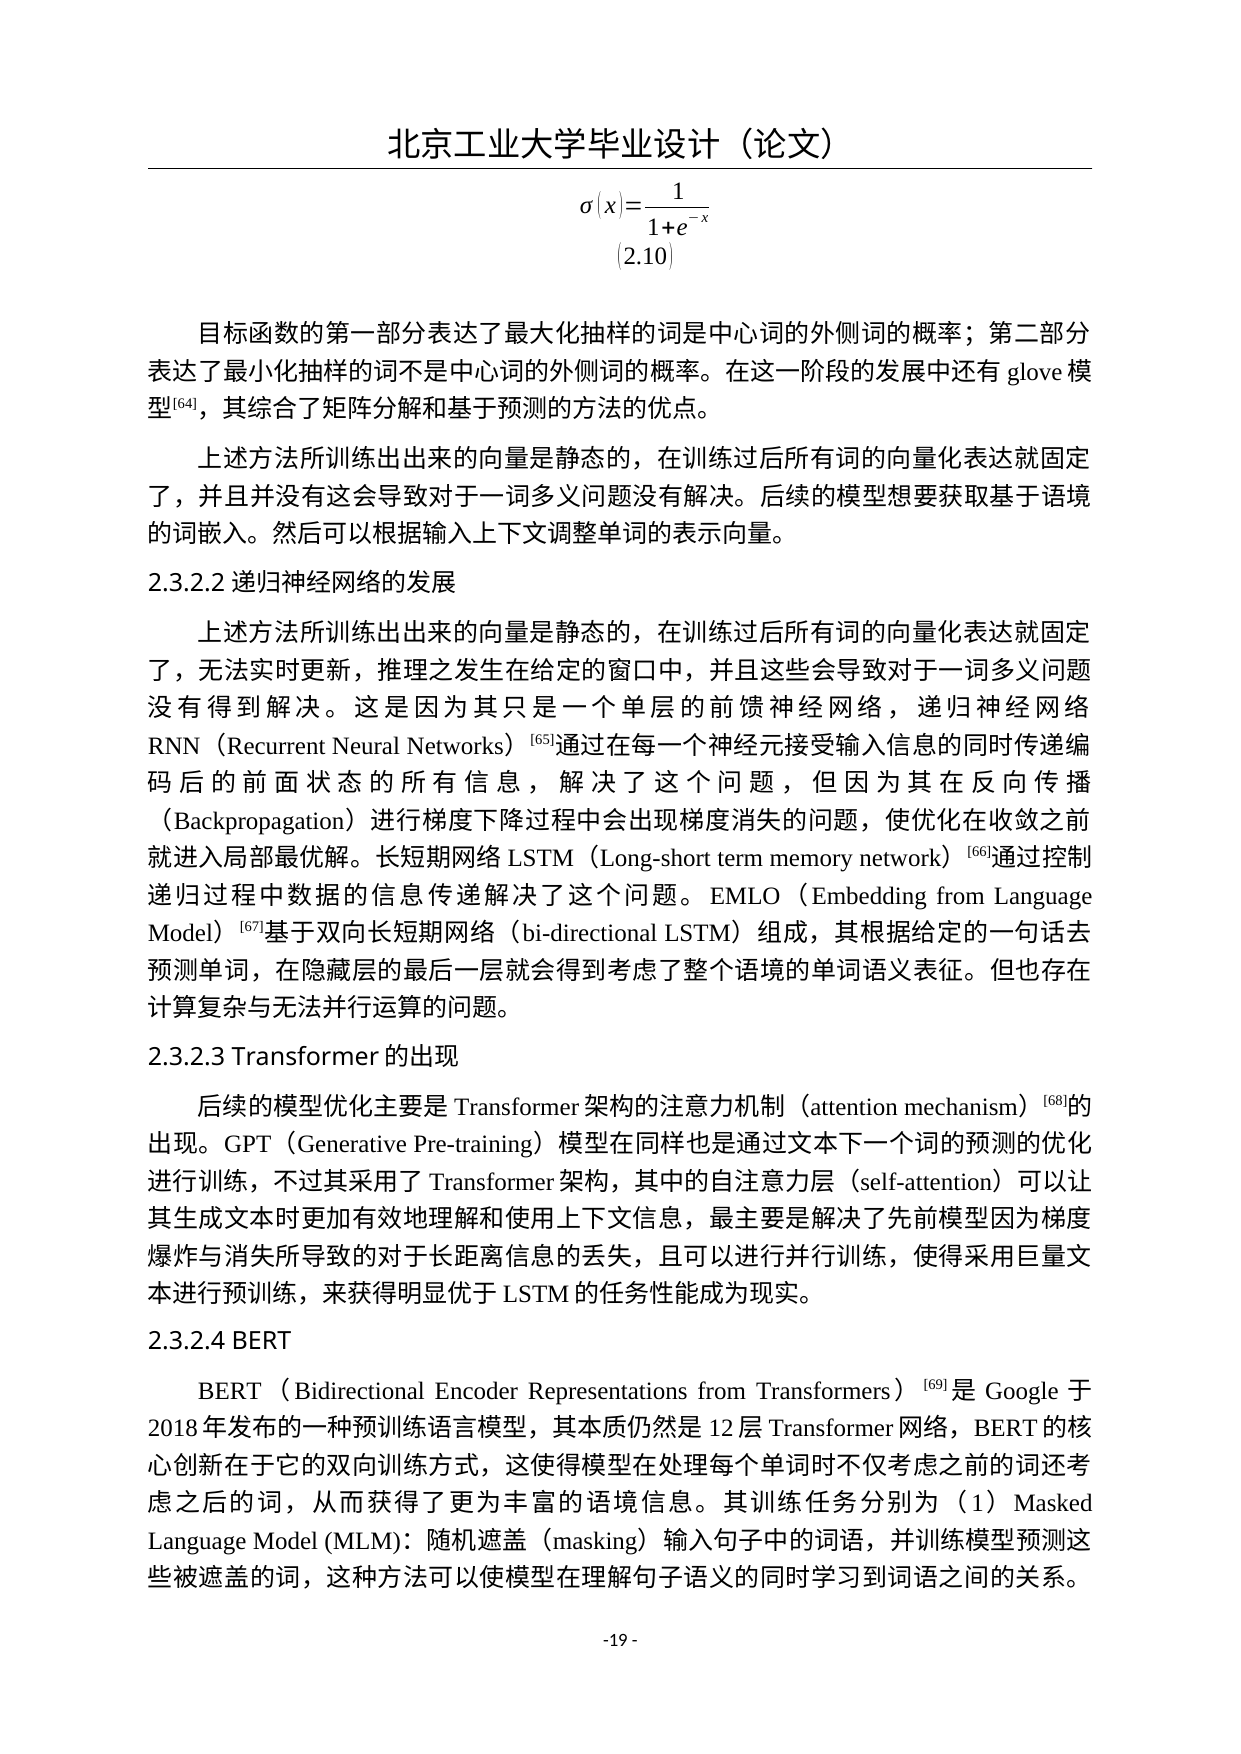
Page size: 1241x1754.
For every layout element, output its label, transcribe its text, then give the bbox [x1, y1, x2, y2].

text 目标函数的第一部分表达了最大化抽样的词是中心词的外侧词的概率；第二部分表达了最小化抽样的词不是中心词的外侧词的概率。在这一阶段的发展中还有glove模型[64]，其综合了矩阵分解和基于预测的方法的优点。 [148, 313, 1092, 425]
text 上述方法所训练出出来的向量是静态的，在训练过后所有词的向量化表达就固定了，无法实时更新，推理之发生在给定的窗口中，并且这些会导致对于一词多义问题没有得到解决。这是因为其只是一个单层的前馈神经网络，递归神经网络RNN（Recurrent Neural Networks）[65]通过在每一个神经元接受输入信息的同时传递编码后的前面状态的所有信息，解决了这个问题，但因为其在反向传播（Backpropagation）进行梯度下降过程中会出现梯度消失的问题，使优化在收敛之前就进入局部最优解。长短期网络LSTM（Long-short term memory network）[66]通过控制递归过程中数据的信息传递解决了这个问题。EMLO（Embedding from Language Model）[67]基于双向长短期网络（bi-directional LSTM）组成，其根据给定的一句话去预测单词，在隐藏层的最后一层就会得到考虑了整个语境的单词语义表征。但也存在计算复杂与无法并行运算的问题。 [148, 612, 1092, 1024]
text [148, 1369, 1092, 1594]
text 上述方法所训练出出来的向量是静态的，在训练过后所有词的向量化表达就固定了，并且并没有这会导致对于一词多义问题没有解决。后续的模型想要获取基于语境的词嵌入。然后可以根据输入上下文调整单词的表示向量。 [148, 438, 1092, 550]
subtitle 2.3.2.4 BERT [148, 1323, 1092, 1357]
text 后续的模型优化主要是Transformer架构的注意力机制（attention mechanism）[68]的出现。GPT（Generative Pre-training）模型在同样也是通过文本下一个词的预测的优化进行训练，不过其采用了Transformer架构，其中的自注意力层（self-attention）可以让其生成文本时更加有效地理解和使用上下文信息，最主要是解决了先前模型因为梯度爆炸与消失所导致的对于长距离信息的丢失，且可以进行并行训练，使得采用巨量文本进行预训练，来获得明显优于LSTM的任务性能成为现实。 [148, 1085, 1092, 1310]
subtitle 2.3.2.2 递归神经网络的发展 [148, 563, 1092, 599]
subtitle 2.3.2.3 Transformer的出现 [148, 1037, 1092, 1073]
